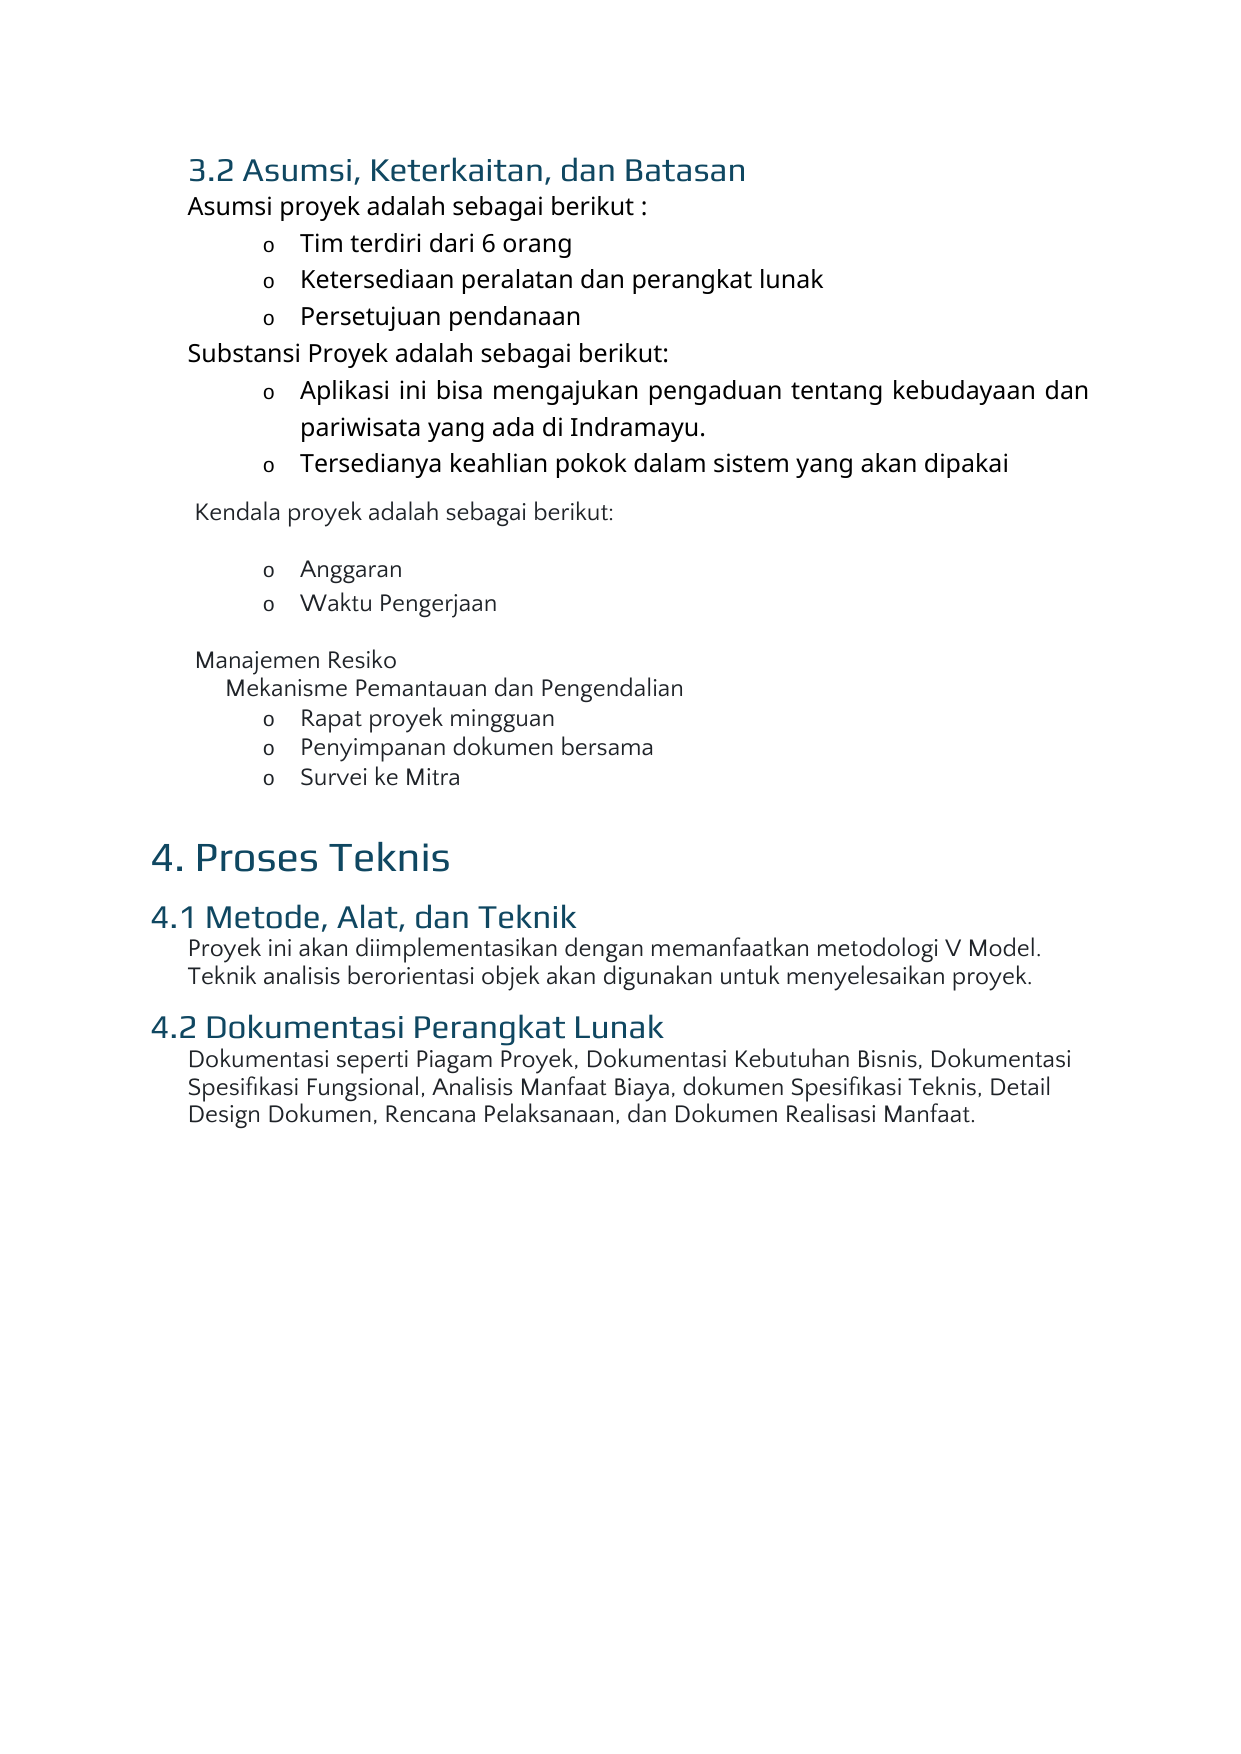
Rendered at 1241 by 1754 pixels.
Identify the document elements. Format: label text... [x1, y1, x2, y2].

list Waktu Pengerjaan [262, 590, 1090, 618]
text Mekanisme Pemantauan dan Pengendalian [225, 675, 1090, 702]
list Aplikasi ini bisa mengajukan pengaduan tentang kebudayaan dan pariwisata yang ada di Indramayu. [262, 372, 1090, 443]
list Survei ke Mitra [262, 764, 1090, 792]
list Persetujuan pendanaan [262, 299, 1090, 333]
list Ketersediaan peralatan dan perangkat lunak [262, 262, 1090, 296]
text Asumsi proyek adalah sebagai berikut : [187, 188, 1090, 223]
subtitle 4. Proses Teknis [150, 832, 1090, 880]
text Substansi Proyek adalah sebagai berikut: [187, 336, 1090, 370]
list Penyimpanan dokumen bersama [262, 734, 1090, 762]
text Manajemen Resiko [150, 647, 1090, 675]
list Tersedianya keahlian pokok dalam sistem yang akan dipakai [262, 446, 1090, 480]
subtitle 4.2 Dokumentasi Perangkat Lunak [150, 1007, 1090, 1046]
subtitle 3.2 Asumsi, Keterkaitan, dan Batasan [187, 150, 1090, 188]
text Kendala proyek adalah sebagai berikut: [179, 499, 1090, 527]
text Proyek ini akan diimplementasikan dengan memanfaatkan metodologi V Model. Teknik analisis berorientasi objek akan digunakan untuk menyelesaikan proyek. [187, 935, 1090, 991]
list Rapat proyek mingguan [262, 705, 1090, 732]
list Anggaran [262, 556, 1090, 584]
text Dokumentasi seperti Piagam Proyek, Dokumentasi Kebutuhan Bisnis, Dokumentasi Spesifikasi Fungsional, Analisis Manfaat Biaya, dokumen Spesifikasi Teknis, Detail Design Dokumen, Rencana Pelaksanaan, dan Dokumen Realisasi Manfaat. [187, 1046, 1090, 1129]
list Tim terdiri dari 6 orang [262, 225, 1090, 259]
subtitle 4.1 Metode, Alat, dan Teknik [150, 897, 1090, 935]
